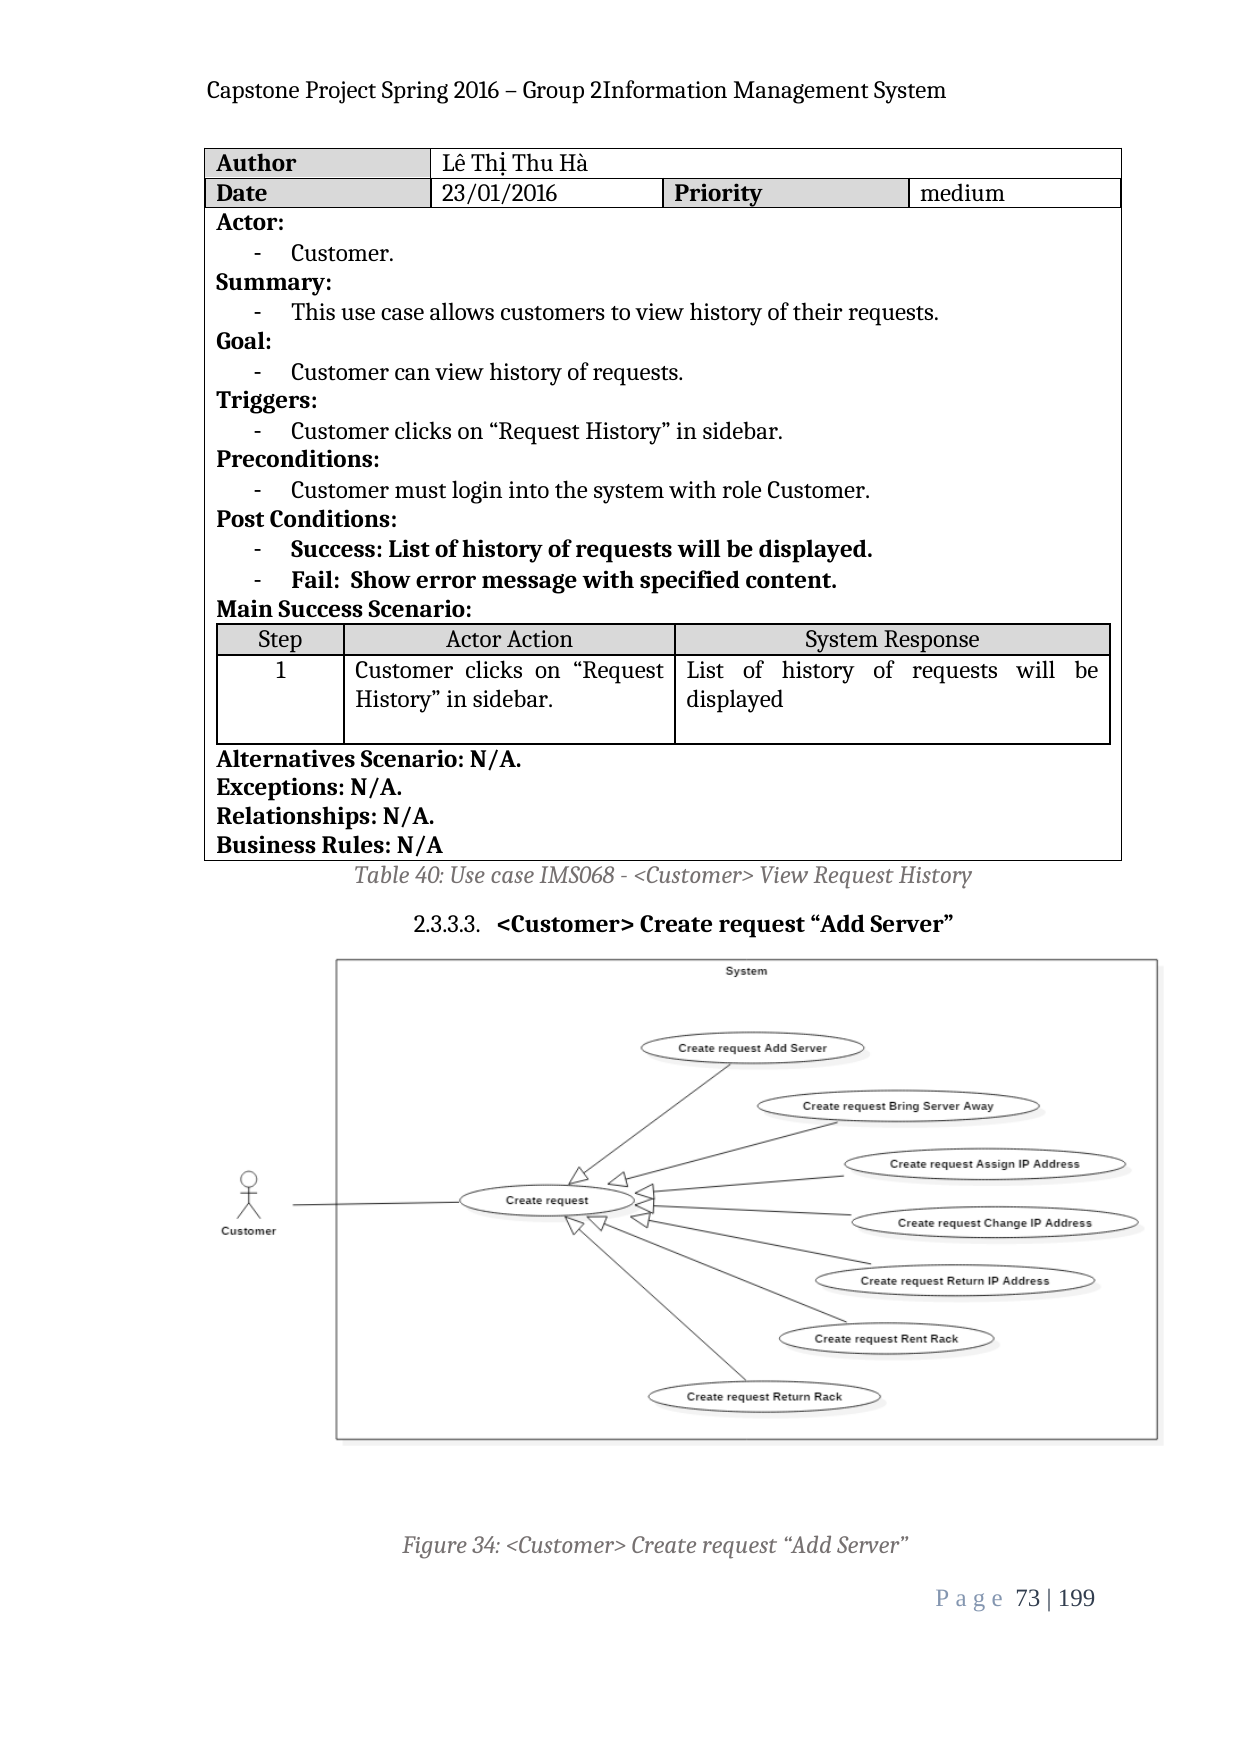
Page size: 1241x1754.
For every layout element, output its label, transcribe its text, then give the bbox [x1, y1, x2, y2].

table_cell Actor: Customer. Summary: This use case allows customers to view history of their requests. Goal: Customer can view history of requests. Triggers: Customer clicks on “Request History” in sidebar. Preconditions: Customer must login into the system with role Customer. Post Conditions: Success: List of history of requests will be displayed. Fail: Show error message with specified content. Main Success Scenario: Alternatives Scenario: N/A. Exceptions: N/A. Relationships: N/A. Business Rules: N/A [205, 208, 1121, 859]
table_cell Lê Thị Thu Hà [431, 149, 1121, 177]
table_cell Priority [664, 179, 908, 207]
table_cell 23/01/2016 [432, 179, 662, 207]
table_cell Author [205, 149, 430, 177]
table_cell medium [910, 179, 1120, 207]
subtitle <Customer> Create request “Add Server” [413, 910, 1122, 939]
table_cell Date [206, 179, 430, 207]
text Table 40: Use case IMS068 - <Customer> View Request History [207, 861, 1122, 889]
text Figure 34: <Customer> Create request “Add Server” [207, 1531, 1122, 1560]
picture [206, 943, 1182, 1463]
